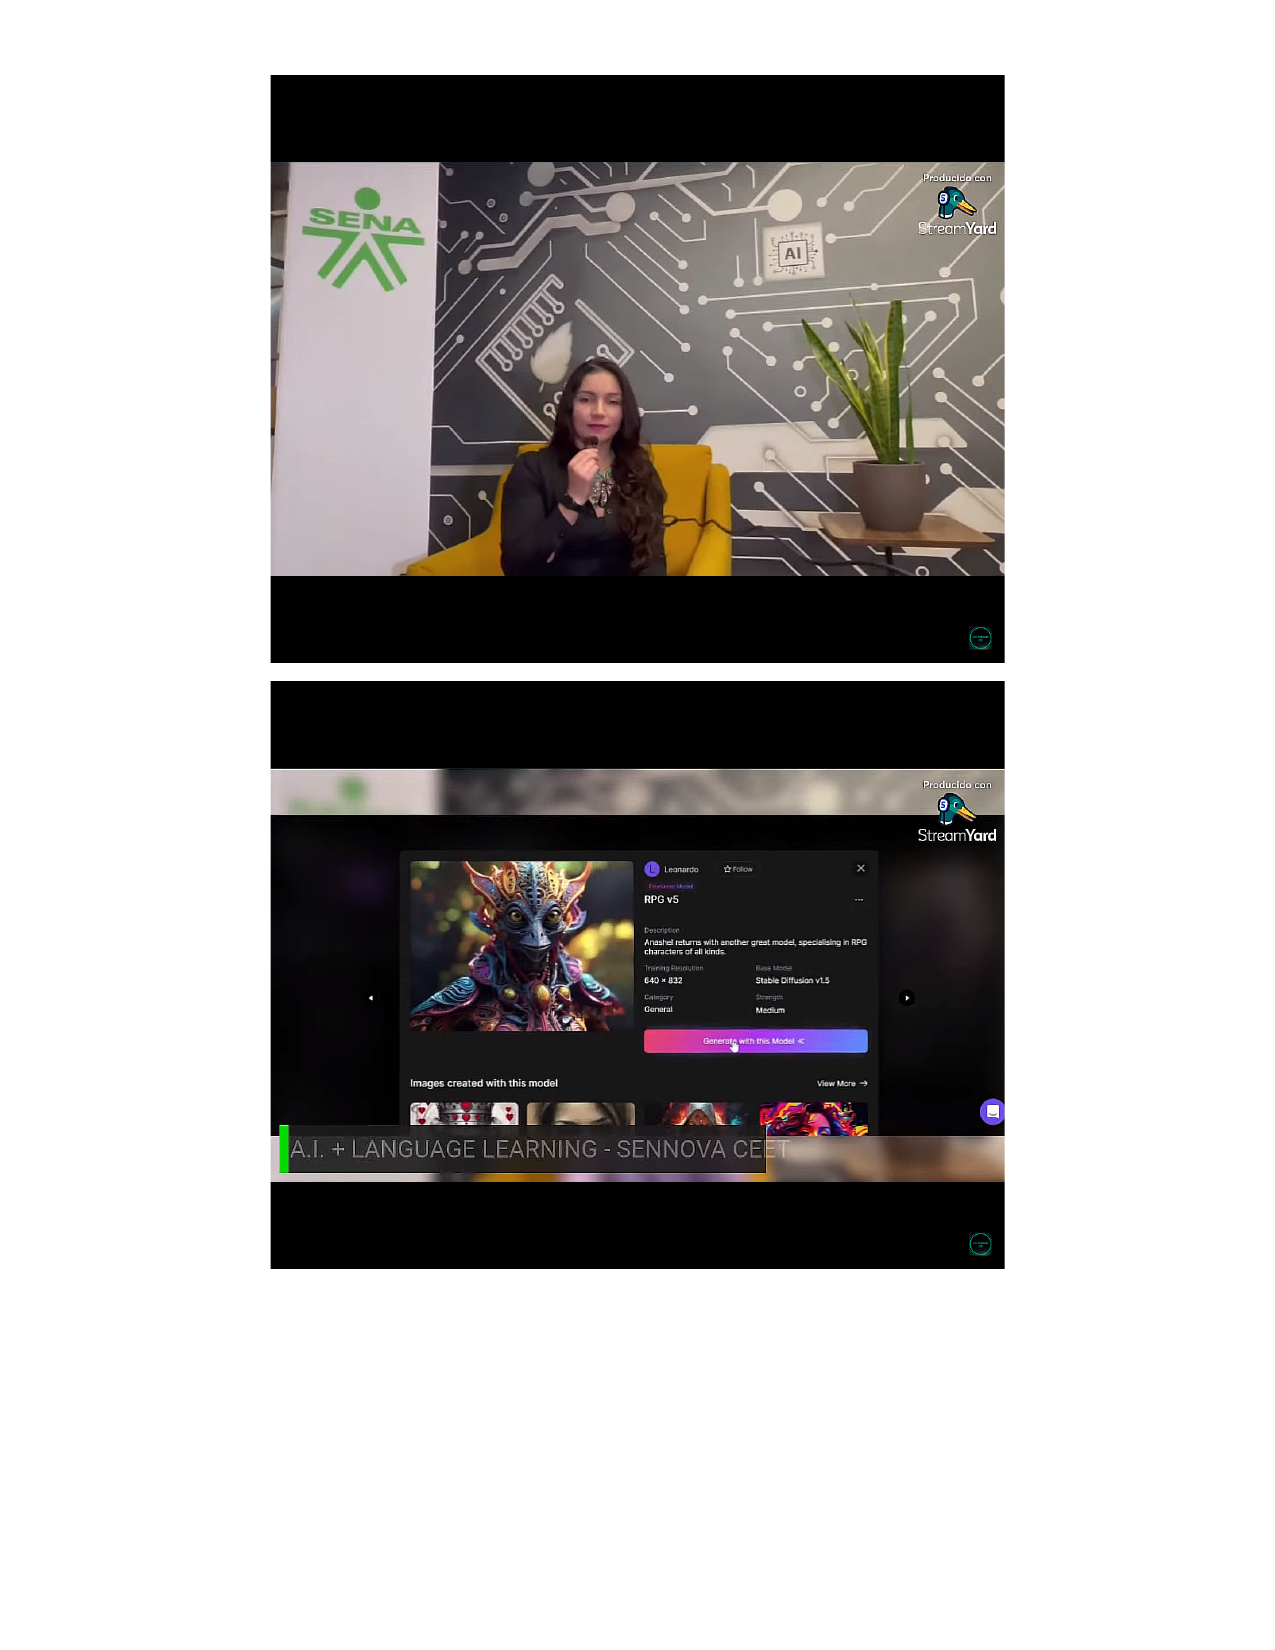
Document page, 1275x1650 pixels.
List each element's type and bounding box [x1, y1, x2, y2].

picture [270, 681, 1005, 1269]
picture [270, 75, 1005, 663]
